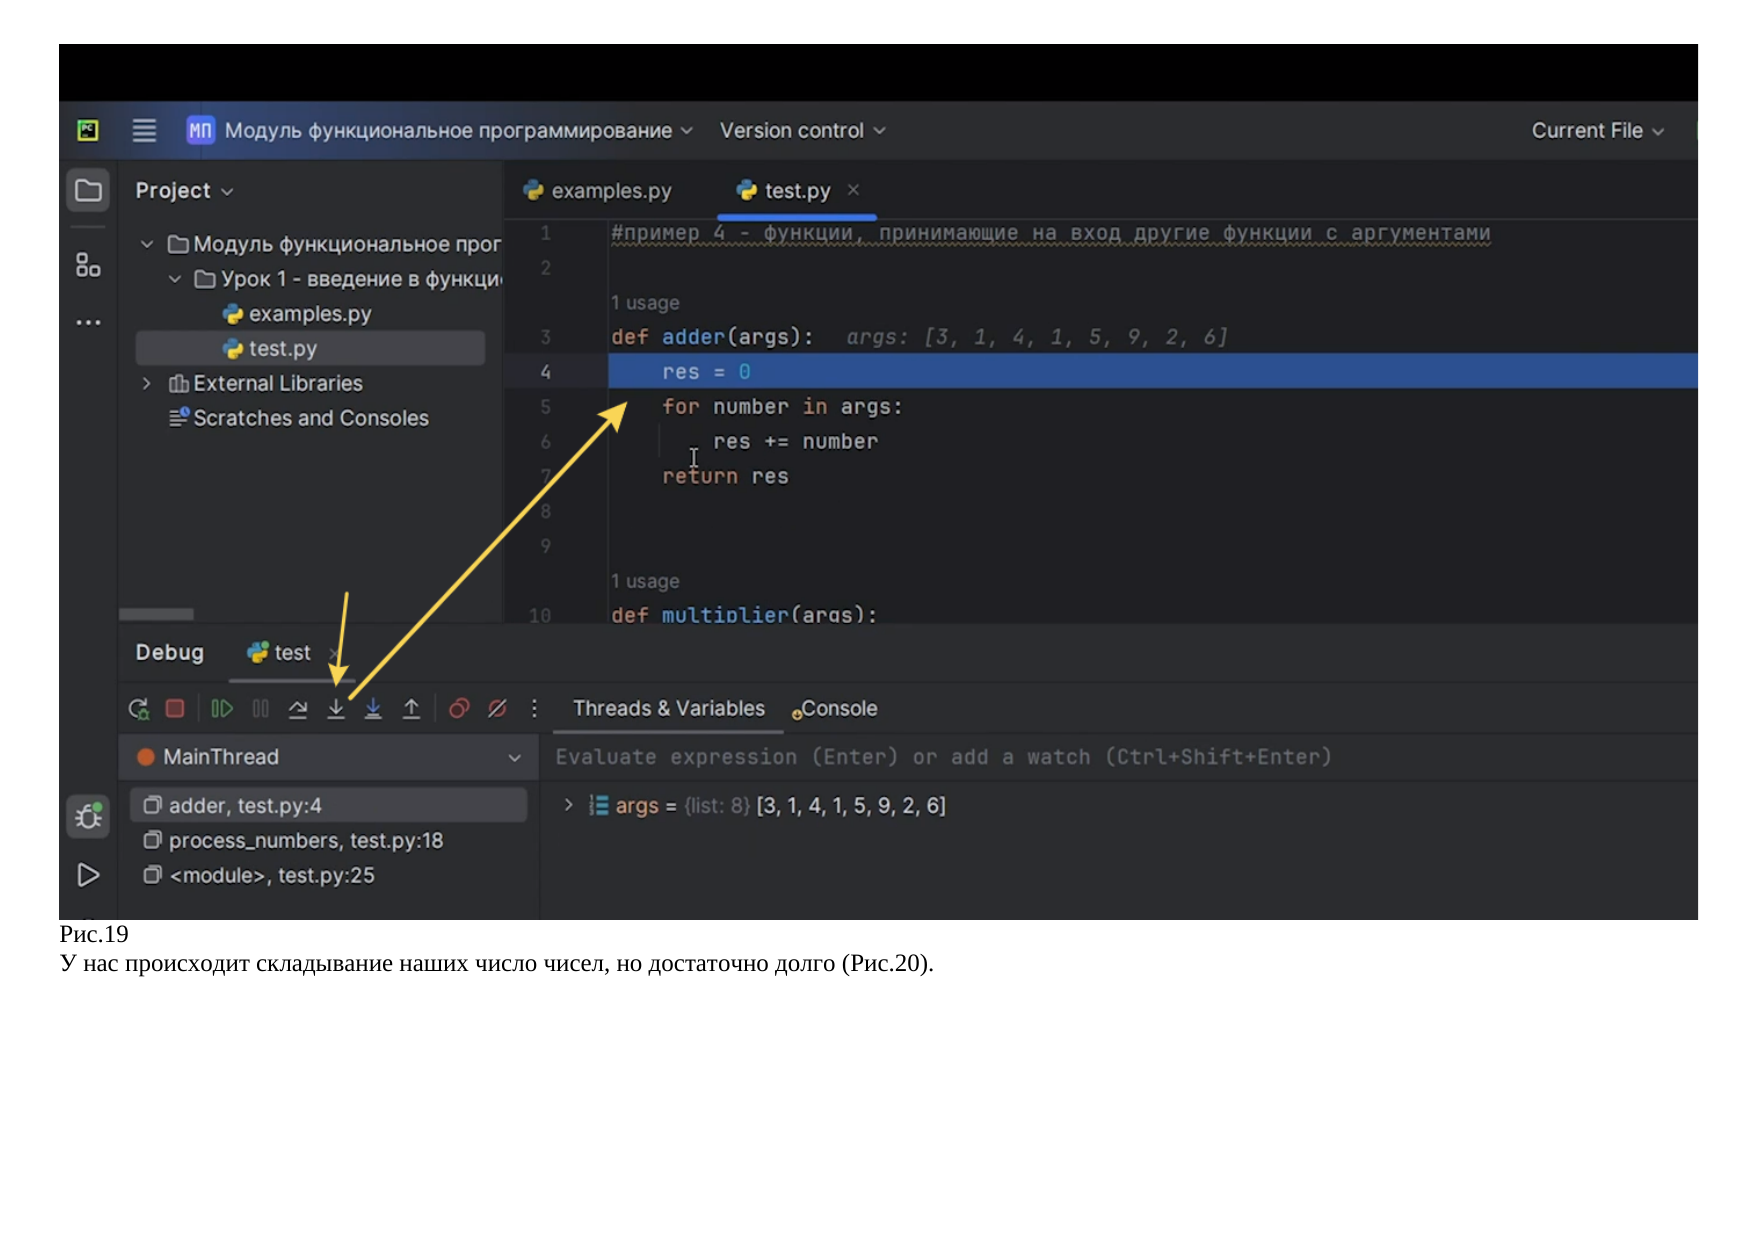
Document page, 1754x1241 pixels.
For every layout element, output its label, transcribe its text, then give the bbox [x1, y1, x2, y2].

picture [59, 44, 1699, 920]
text У нас происходит складывание наших число чисел, но достаточно долго (Рис.20). [59, 948, 1698, 977]
text Рис.19 [59, 920, 1698, 948]
